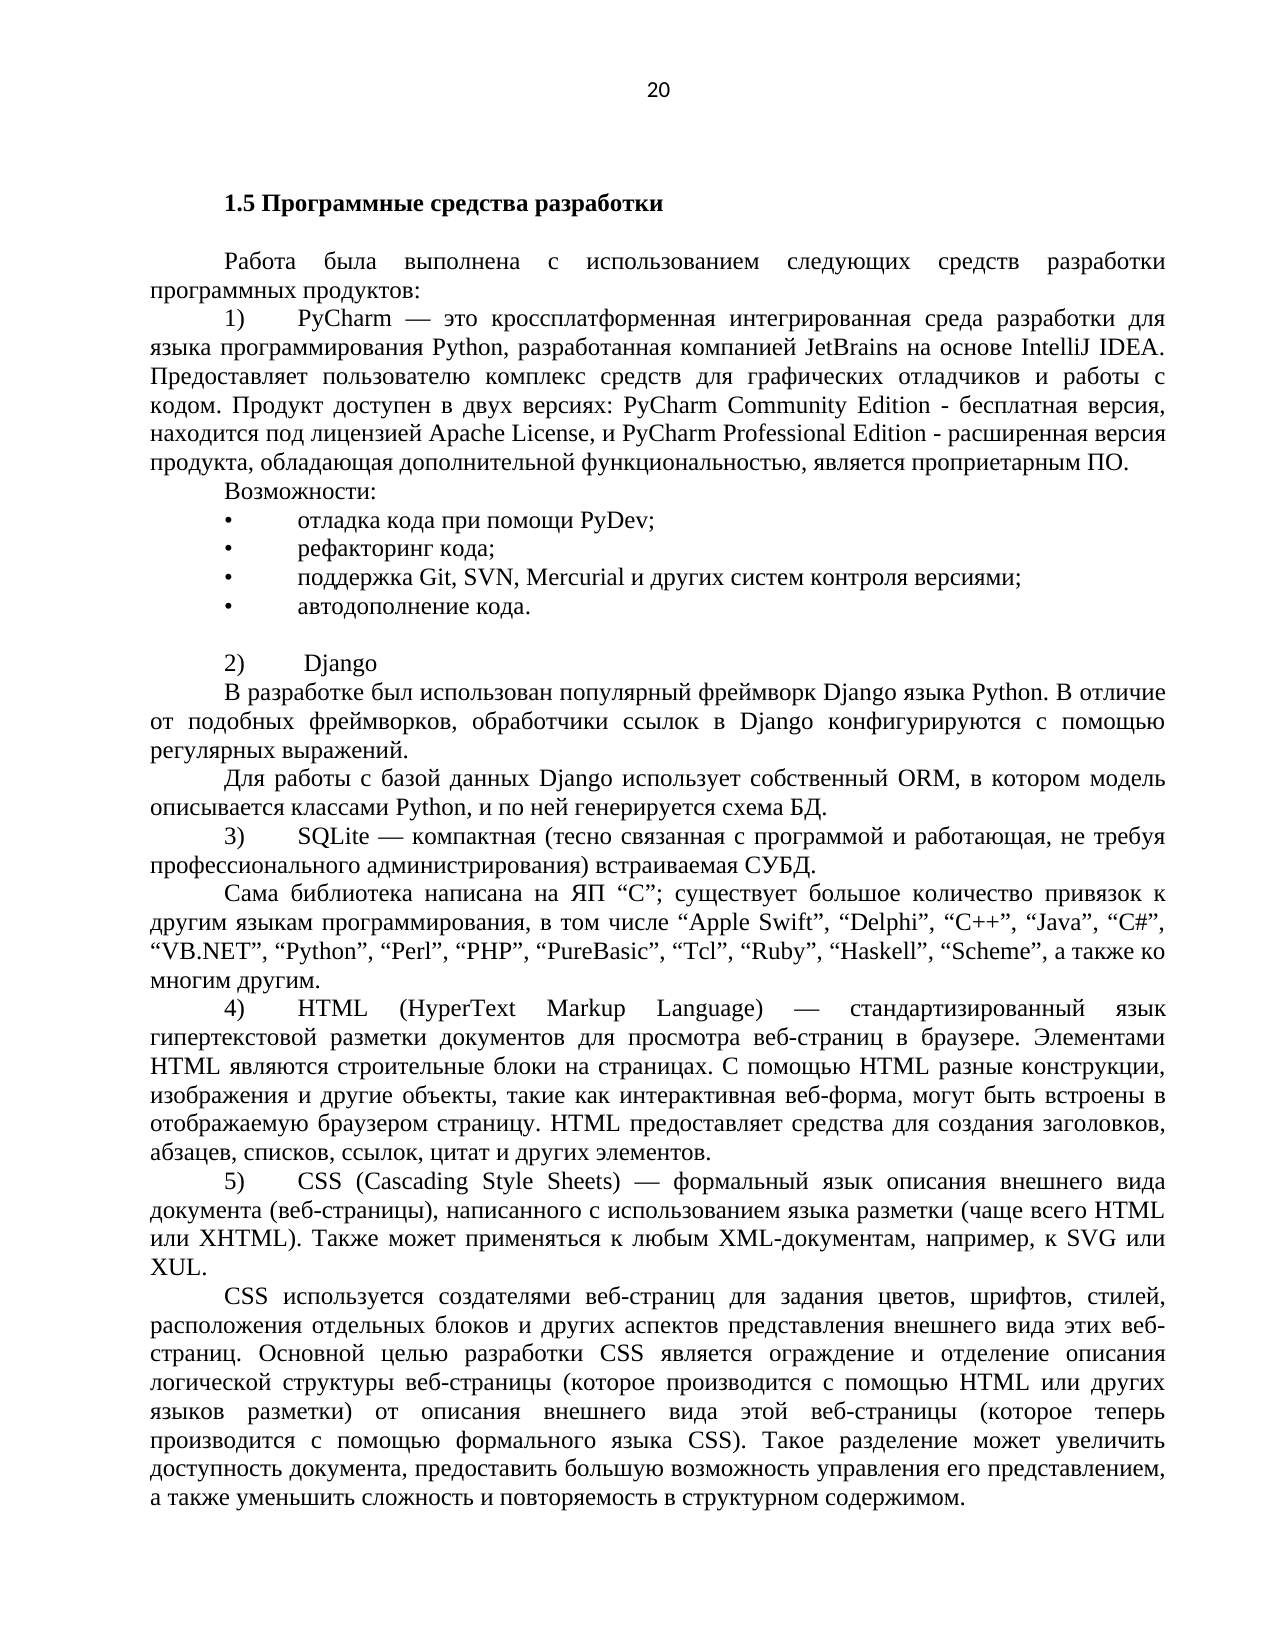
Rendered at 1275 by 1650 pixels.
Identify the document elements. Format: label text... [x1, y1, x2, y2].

list HTML (HyperText Markup Language) — стандартизированный язык гипертекстовой разметки документов для просмотра веб-страниц в браузере. Элементами HTML являются строительные блоки на страницах. С помощью HTML разные конструкции, изображения и другие объекты, такие как интерактивная веб-форма, могут быть встроены в отображаемую браузером страницу. HTML предоставляет средства для создания заголовков, абзацев, списков, ссылок, цитат и других элементов. [150, 993, 1167, 1166]
text В разработке был использован популярный фреймворк Django языка Python. В отличие от подобных фреймворков, обработчики ссылок в Django конфигурируются с помощью регулярных выражений. [150, 677, 1167, 763]
list • отладка кода при помощи PyDev; [150, 505, 1167, 533]
text Для работы с базой данных Django использует собственный ORM, в котором модель описывается классами Python, и по ней генерируется схема БД. [150, 763, 1167, 821]
list Сама библиотека написана на ЯП “C”; существует большое количество привязок к другим языкам программирования, в том числе “Apple Swift”, “Delphi”, “C++”, “Java”, “C#”, “VB.NET”, “Python”, “Perl”, “PHP”, “PureBasic”, “Tcl”, “Ruby”, “Haskell”, “Scheme”, а также ко многим другим. [150, 878, 1167, 993]
list • поддержка Git, SVN, Mercurial и других систем контроля версиями; [150, 562, 1167, 591]
list CSS используется создателями веб-страниц для задания цветов, шрифтов, стилей, расположения отдельных блоков и других аспектов представления внешнего вида этих веб-страниц. Основной целью разработки CSS является ограждение и отделение описания логической структуры веб-страницы (которое производится с помощью HTML или других языков разметки) от описания внешнего вида этой веб-страницы (которое теперь производится с помощью формального языка CSS). Такое разделение может увеличить доступность документа, предоставить большую возможность управления его представлением, а также уменьшить сложность и повторяемость в структурном содержимом. [150, 1281, 1167, 1511]
list • автодополнение кода. [150, 591, 1167, 620]
list Django [150, 648, 1167, 677]
list Возможности: [150, 476, 1167, 505]
list PyCharm — это кроссплатформенная интегрированная среда разработки для языка программирования Python, разработанная компанией JetBrains на основе IntelliJ IDEA. Предоставляет пользователю комплекс средств для графических отладчиков и работы с кодом. Продукт доступен в двух версиях: PyCharm Community Edition - бесплатная версия, находится под лицензией Apache License, и PyCharm Professional Edition - расширенная версия продукта, обладающая дополнительной функциональностью, является проприетарным ПО. [150, 303, 1167, 476]
subtitle 1.5 Программные средства разработки [150, 188, 1167, 217]
list • рефакторинг кода; [150, 533, 1167, 562]
list CSS (Cascading Style Sheets) — формальный язык описания внешнего вида документа (веб-страницы), написанного с использованием языка разметки (чаще всего HTML или XHTML). Также может применяться к любым XML-документам, например, к SVG или XUL. [150, 1166, 1167, 1281]
list Работа была выполнена с использованием следующих средств разработки программных продуктов: [150, 246, 1167, 303]
list SQLite — компактная (тесно связанная с программой и работающая, не требуя профессионального администрирования) встраиваемая СУБД. [150, 821, 1167, 878]
